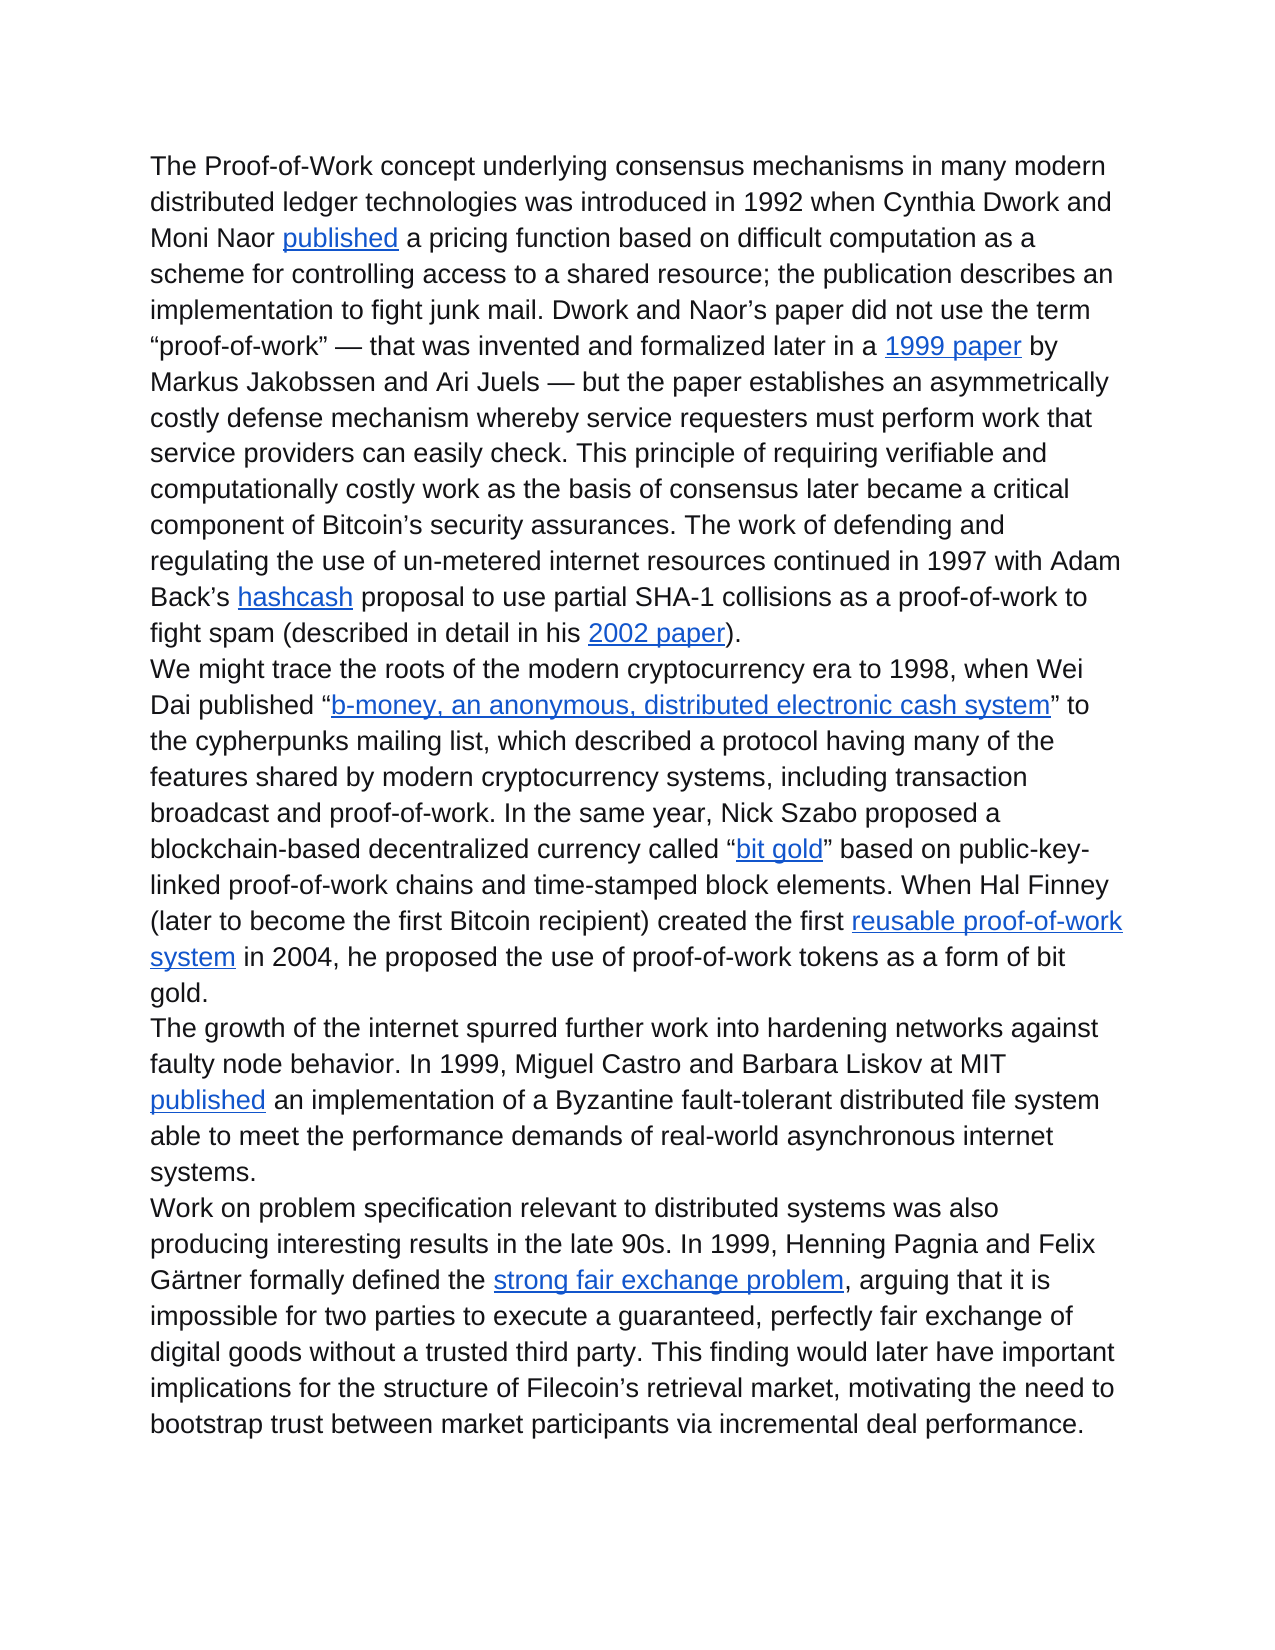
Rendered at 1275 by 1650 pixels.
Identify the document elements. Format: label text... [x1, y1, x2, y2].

text We might trace the roots of the modern cryptocurrency era to 1998, when Wei Dai published “b-money, an anonymous, distributed electronic cash system” to the cypherpunks mailing list, which described a protocol having many of the features shared by modern cryptocurrency systems, including transaction broadcast and proof-of-work. In the same year, Nick Szabo proposed a blockchain-based decentralized currency called “bit gold” based on public-key-linked proof-of-work chains and time-stamped block elements. When Hal Finney (later to become the first Bitcoin recipient) created the first reusable proof-of-work system in 2004, he proposed the use of proof-of-work tokens as a form of bit gold. [150, 653, 1125, 1008]
text The Proof-of-Work concept underlying consensus mechanisms in many modern distributed ledger technologies was introduced in 1992 when Cynthia Dwork and Moni Naor published a pricing function based on difficult computation as a scheme for controlling access to a shared resource; the publication describes an implementation to fight junk mail. Dwork and Naor’s paper did not use the term “proof-of-work” — that was invented and formalized later in a 1999 paper by Markus Jakobssen and Ari Juels — but the paper establishes an asymmetrically costly defense mechanism whereby service requesters must perform work that service providers can easily check. This principle of requiring verifiable and computationally costly work as the basis of consensus later became a critical component of Bitcoin’s security assurances. The work of defending and regulating the use of un-metered internet resources continued in 1997 with Adam Back’s hashcash proposal to use partial SHA-1 collisions as a proof-of-work to fight spam (described in detail in his 2002 paper). [150, 150, 1125, 648]
text Work on problem specification relevant to distributed systems was also producing interesting results in the late 90s. In 1999, Henning Pagnia and Felix Gärtner formally defined the strong fair exchange problem, arguing that it is impossible for two parties to execute a guaranteed, perfectly fair exchange of digital goods without a trusted third party. This finding would later have important implications for the structure of Filecoin’s retrieval market, motivating the need to bootstrap trust between market participants via incremental deal performance. [150, 1192, 1125, 1439]
text The growth of the internet spurred further work into hardening networks against faulty node behavior. In 1999, Miguel Castro and Barbara Liskov at MIT published an implementation of a Byzantine fault-tolerant distributed file system able to meet the performance demands of real-world asynchronous internet systems. [150, 1012, 1125, 1187]
